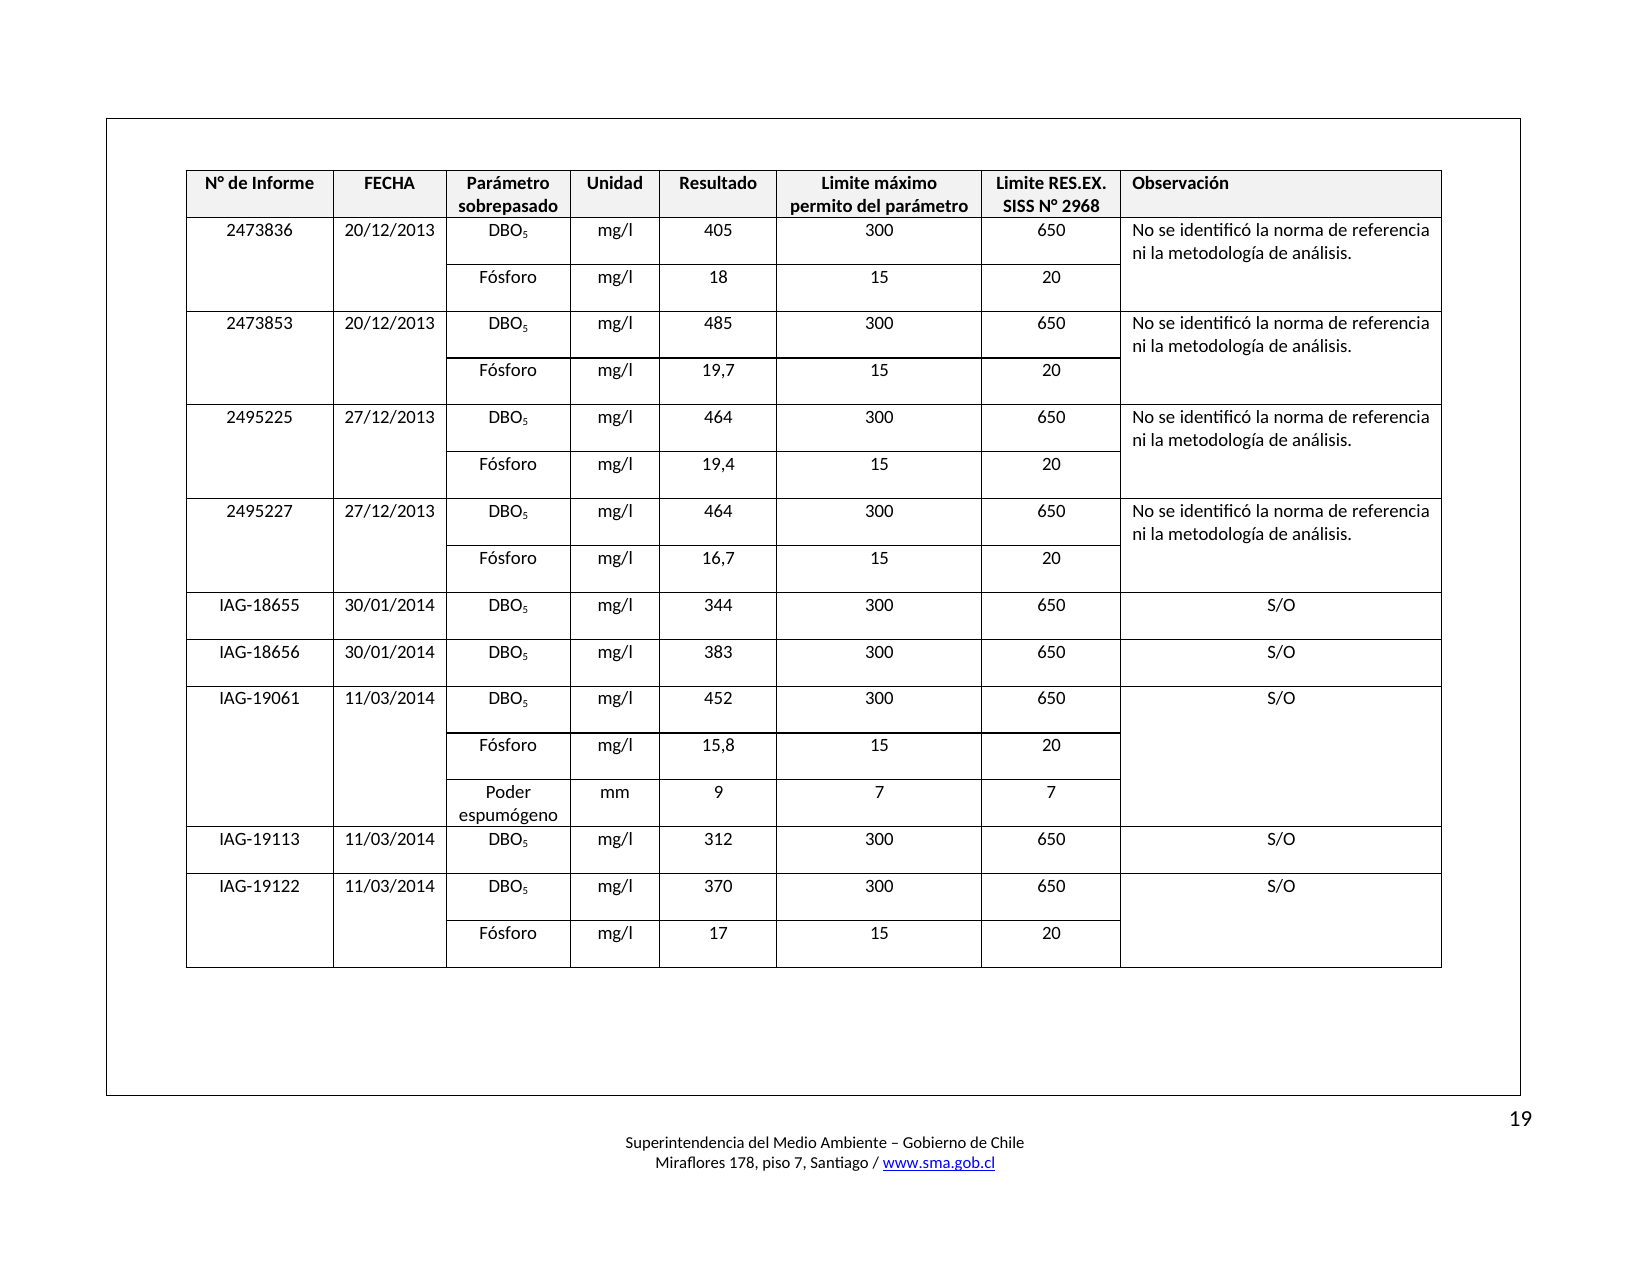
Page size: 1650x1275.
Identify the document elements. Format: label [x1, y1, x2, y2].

table_cell [107, 119, 1520, 1095]
